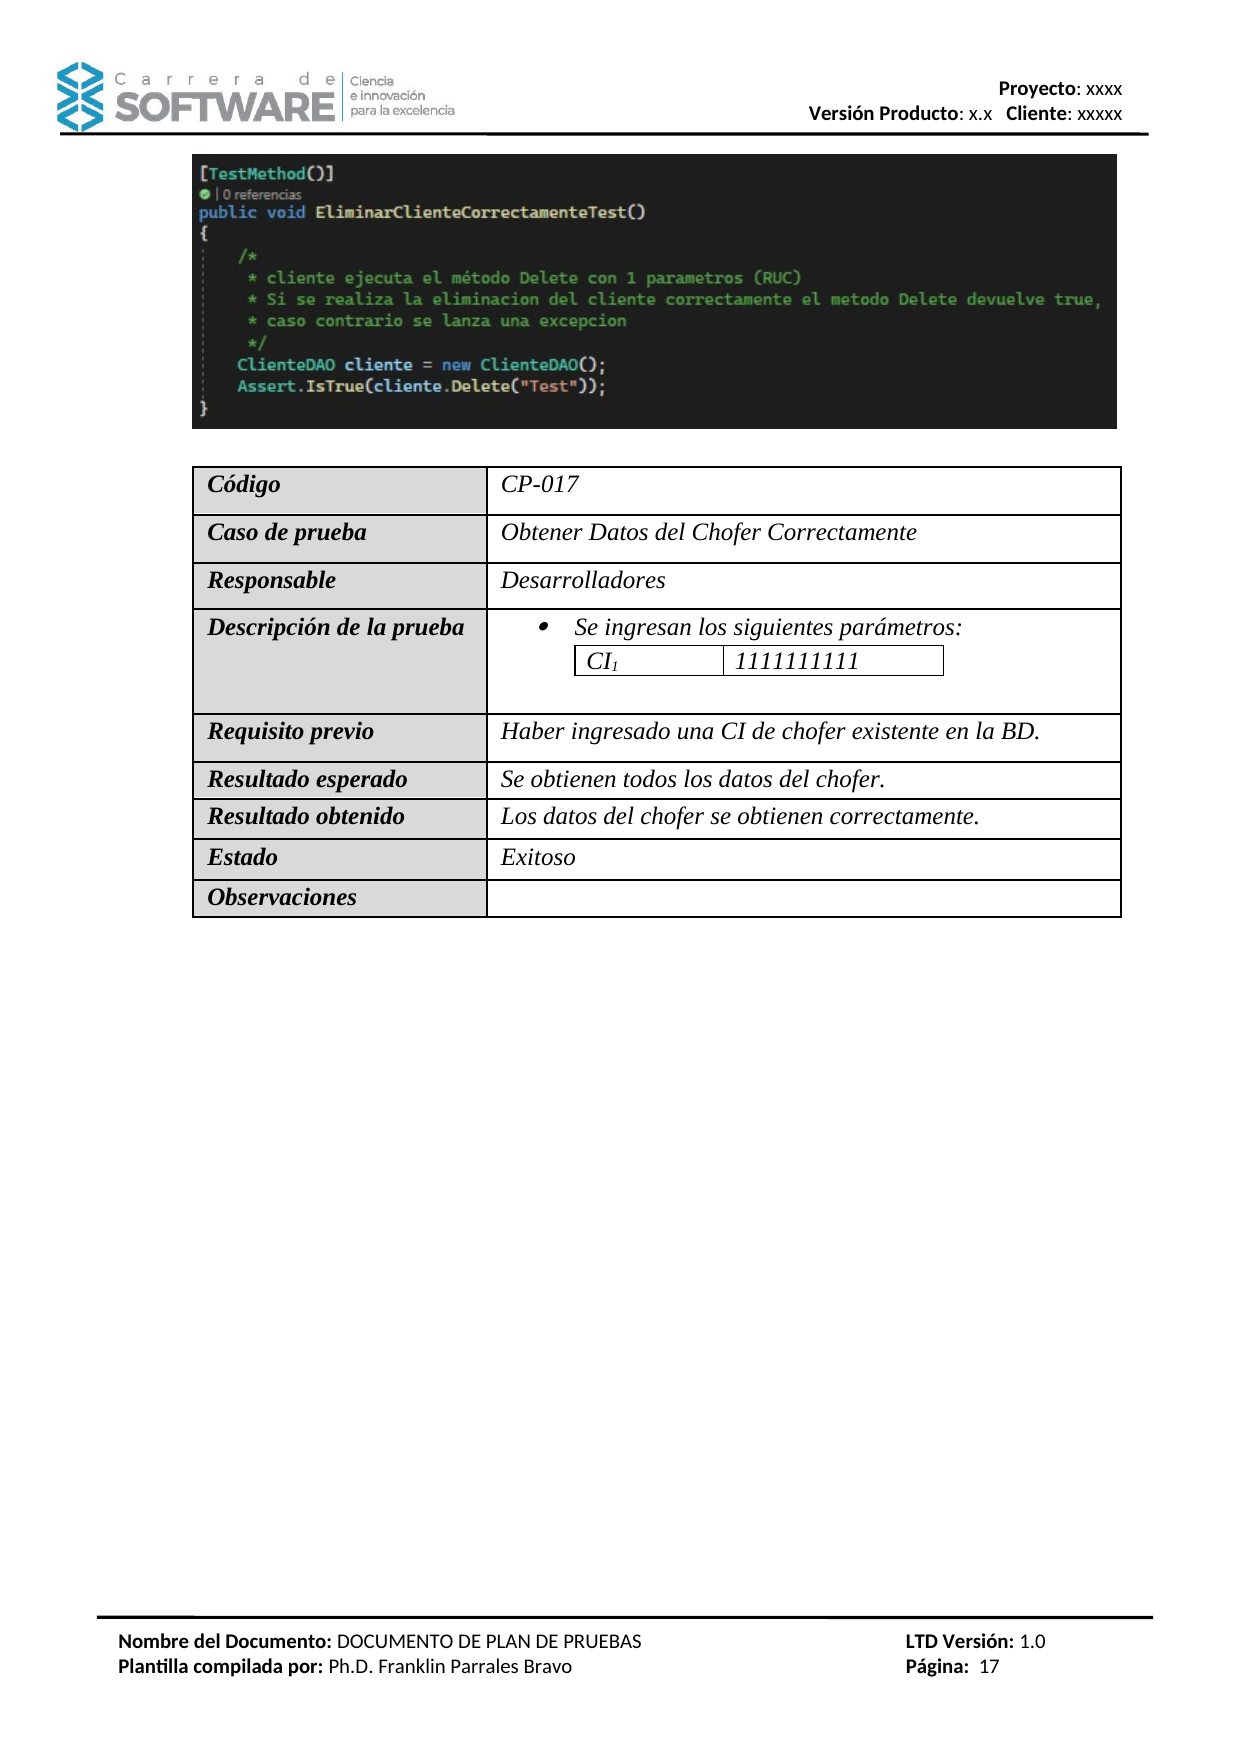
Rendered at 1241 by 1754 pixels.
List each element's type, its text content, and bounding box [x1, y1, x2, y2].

table_cell [488, 881, 1120, 916]
table_cell Observaciones [194, 881, 486, 916]
table_cell Resultado obtenido [194, 800, 486, 838]
table_cell Exitoso [488, 840, 1120, 879]
table_cell Resultado esperado [194, 763, 486, 797]
table_header CP-017 [488, 468, 1120, 513]
table_cell Responsable [194, 564, 486, 608]
table_cell Desarrolladores [488, 564, 1120, 608]
table_cell Se obtienen todos los datos del chofer. [488, 763, 1120, 797]
table_cell Descripción de la prueba [194, 610, 486, 713]
picture [46, 46, 1117, 429]
table_header Código [194, 468, 486, 513]
table_cell Obtener Datos del Chofer Correctamente [488, 516, 1120, 562]
table_cell Caso de prueba [194, 516, 486, 562]
table_cell Requisito previo [194, 715, 486, 761]
table_cell Haber ingresado una CI de chofer existente en la BD. [488, 715, 1120, 761]
table_cell Estado [194, 840, 486, 879]
table_cell Los datos del chofer se obtienen correctamente. [488, 800, 1120, 838]
table_cell Se ingresan los siguientes parámetros: [488, 610, 1120, 713]
